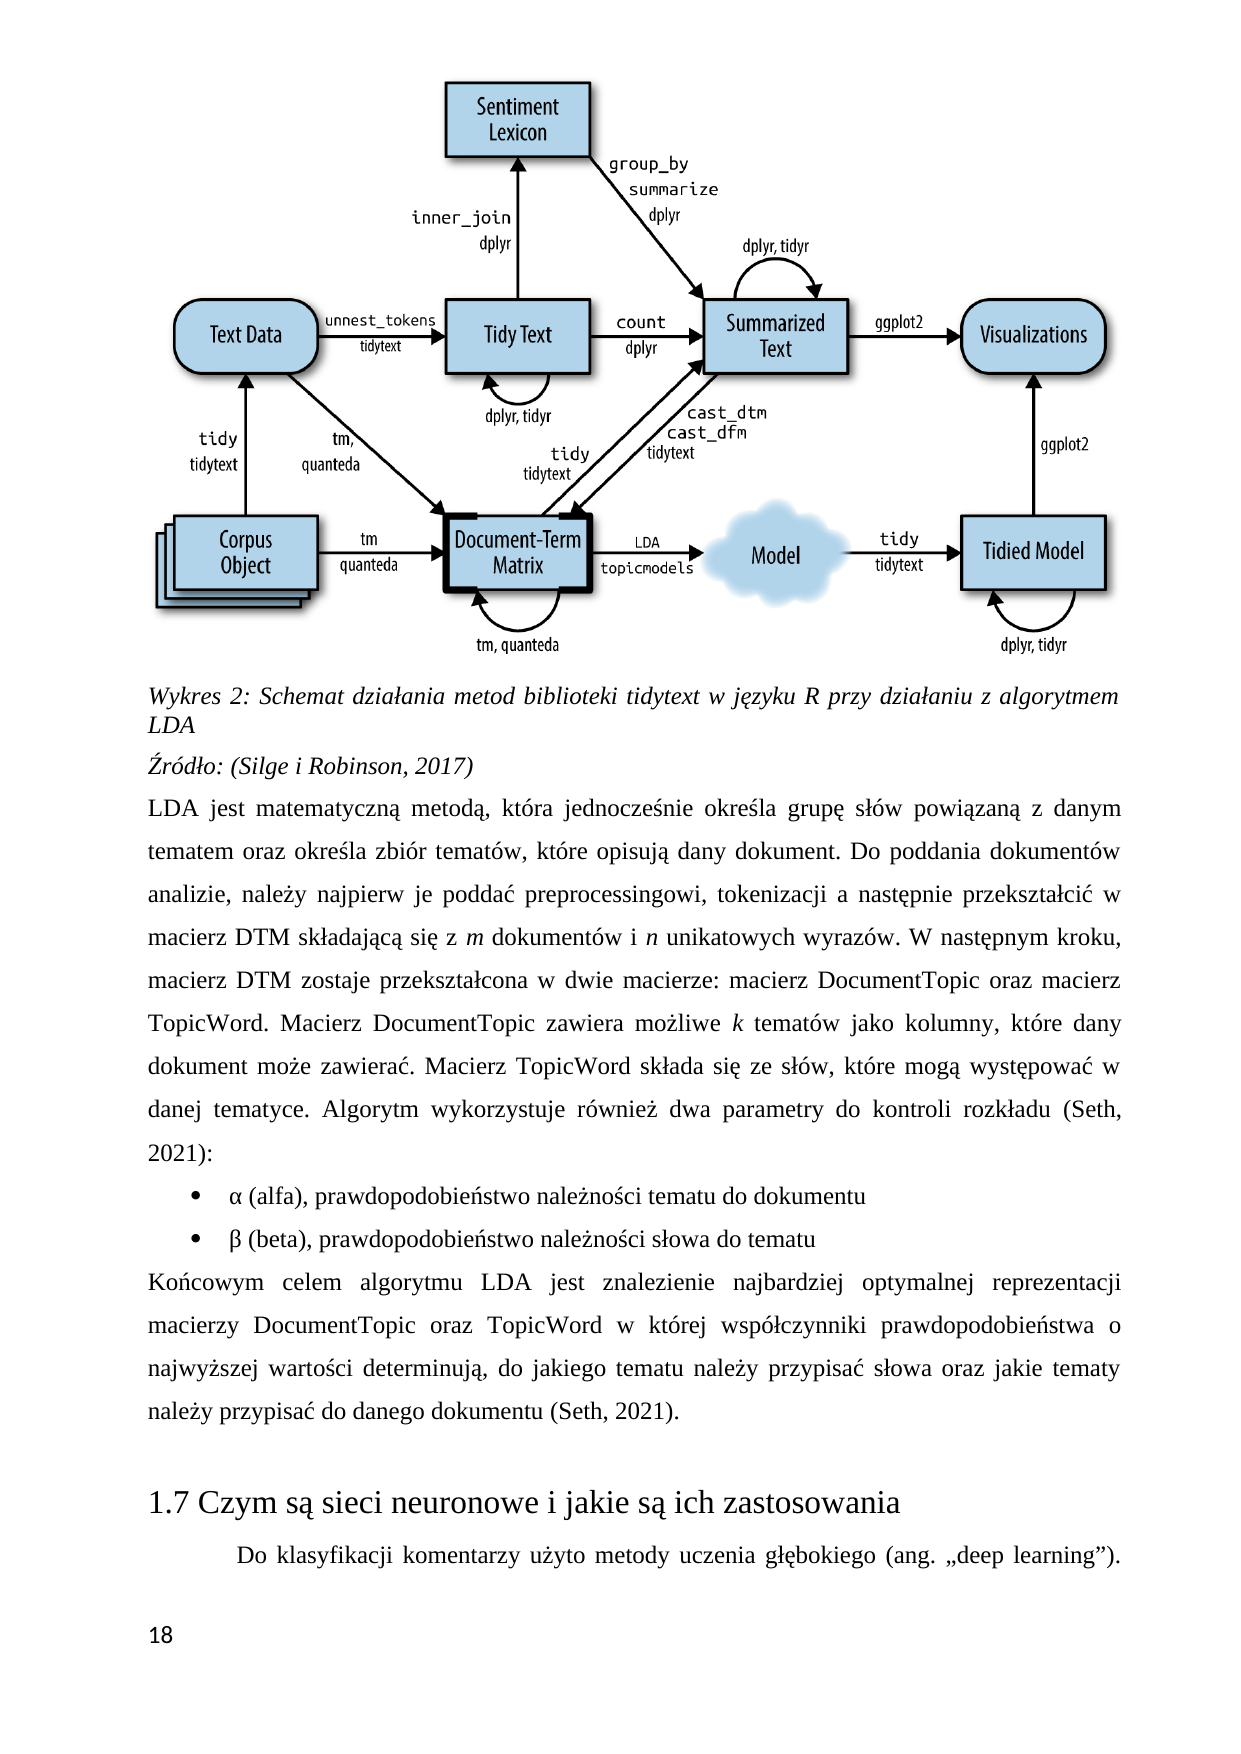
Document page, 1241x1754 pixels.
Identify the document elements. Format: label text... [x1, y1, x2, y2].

text Źródło: [148, 751, 1122, 780]
list β (beta), prawdopodobieństwo należności słowa do tematu [191, 1224, 1122, 1253]
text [148, 1540, 1122, 1569]
text 1.7 Czym są sieci neuronowe i jakie są ich zastosowania [148, 1483, 1122, 1521]
text Końcowym celem algorytmu LDA jest znalezienie najbardziej optymalnej reprezentacji macierzy DocumentTopic oraz TopicWord w której współczynniki prawdopodobieństwa o najwyższej wartości determinują, do jakiego tematu należy przypisać słowa oraz jakie tematy należy przypisać do danego dokumentu. [148, 1267, 1122, 1425]
picture [147, 73, 1123, 654]
list α (alfa), prawdopodobieństwo należności tematu do dokumentu [191, 1181, 1122, 1209]
text LDA jest matematyczną metodą, która jednocześnie określa grupę słów powiązaną z danym tematem oraz określa zbiór tematów, które opisują dany dokument. Do poddania dokumentów analizie, należy najpierw je poddać preprocessingowi, tokenizacji a następnie przekształcić w macierz DTM składającą się z m dokumentów i n unikatowych wyrazów. W następnym kroku, macierz DTM zostaje przekształcona w dwie macierze: macierz DocumentTopic oraz macierz TopicWord. Macierz DocumentTopic zawiera możliwe k tematów jako kolumny, które dany dokument może zawierać. Macierz TopicWord składa się ze słów, które mogą występować w danej tematyce. Algorytm wykorzystuje również dwa parametry do kontroli rozkładu: [148, 793, 1122, 1166]
text Wykres 2: Schemat działania metod biblioteki tidytext w języku R przy działaniu z algorytmem LDA [148, 681, 1122, 739]
